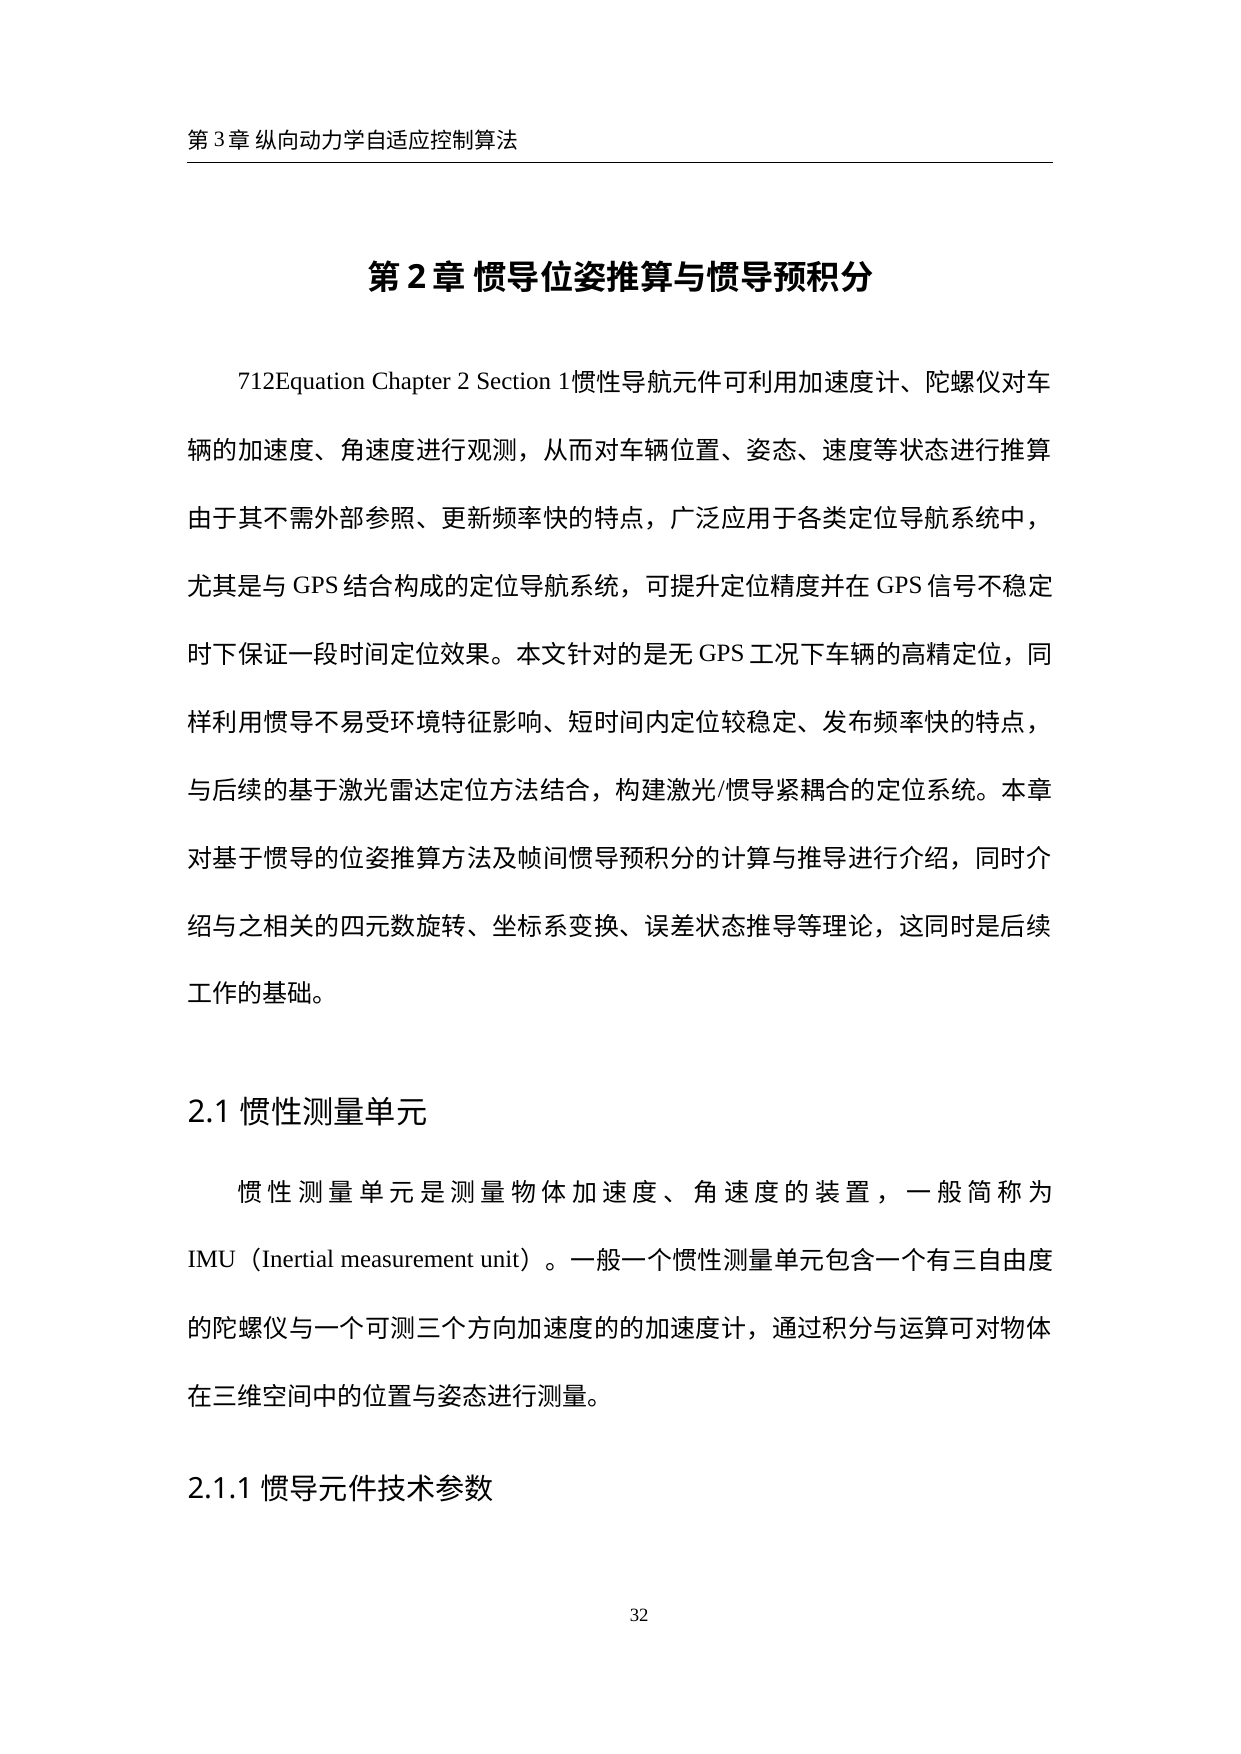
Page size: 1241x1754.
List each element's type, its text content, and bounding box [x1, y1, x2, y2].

text 2.1.1 惯导元件技术参数 [187, 1453, 1053, 1521]
text 惯性导航元件可利用加速度计、陀螺仪对车辆的加速度、角速度进行观测，从而对车辆位置、姿态、速度等状态进行推算。由于其不需外部参照、更新频率快的特点，广泛应用于各类定位导航系统中，尤其是与GPS结合构成的定位导航系统，可提升定位精度并在GPS信号不稳定时下保证一段时间定位效果。本文针对的是无GPS工况下车辆的高精定位，同样利用惯导不易受环境特征影响、短时间内定位较稳定、发布频率快的特点，与后续的基于激光雷达定位方法结合，构建激光/惯导紧耦合的定位系统。本章对基于惯导的位姿推算方法及帧间惯导预积分的计算与推导进行介绍，同时介绍与之相关的四元数旋转、坐标系变换、误差状态推导等理论，这同时是后续工作的基础。 [187, 347, 1053, 1026]
text 2.1 惯性测量单元 [187, 1076, 1053, 1144]
text 惯性测量单元是测量物体加速度、角速度的装置，一般简称为IMU（Inertial measurement unit）。一般一个惯性测量单元包含一个有三自由度的陀螺仪与一个可测三个方向加速度的的加速度计，通过积分与运算可对物体在三维空间中的位置与姿态进行测量。 [187, 1156, 1053, 1428]
title 第2章 惯导位姿推算与惯导预积分 [187, 241, 1053, 309]
